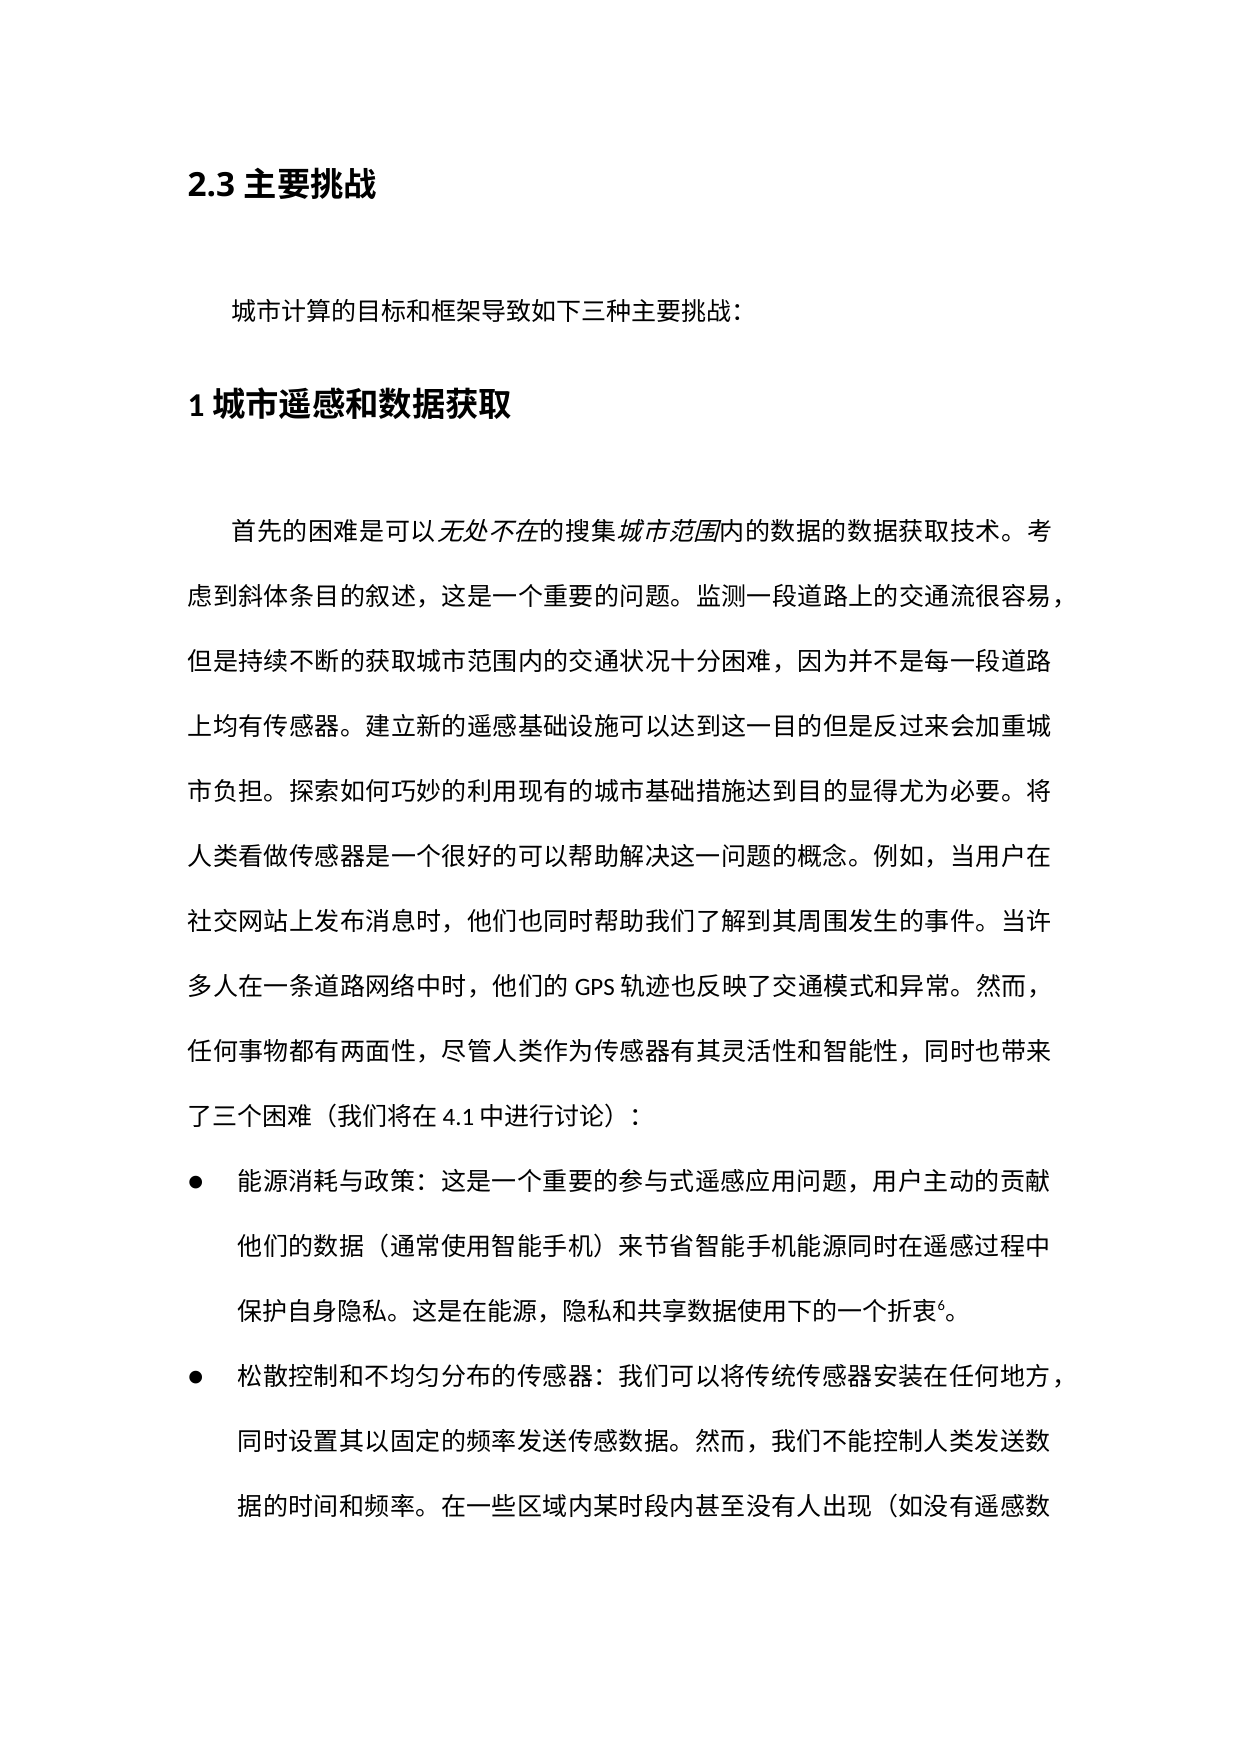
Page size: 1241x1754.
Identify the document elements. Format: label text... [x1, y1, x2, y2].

subtitle 1 城市遥感和数据获取 [187, 369, 1053, 434]
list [187, 1342, 1053, 1537]
text 首先的困难是可以无处不在的搜集城市范围内的数据的数据获取技术。考虑到斜体条目的叙述，这是一个重要的问题。监测一段道路上的交通流很容易，但是持续不断的获取城市范围内的交通状况十分困难，因为并不是每一段道路上均有传感器。建立新的遥感基础设施可以达到这一目的但是反过来会加重城市负担。探索如何巧妙的利用现有的城市基础措施达到目的显得尤为必要。将人类看做传感器是一个很好的可以帮助解决这一问题的概念。例如，当用户在社交网站上发布消息时，他们也同时帮助我们了解到其周围发生的事件。当许多人在一条道路网络中时，他们的GPS轨迹也反映了交通模式和异常。然而，任何事物都有两面性，尽管人类作为传感器有其灵活性和智能性，同时也带来了三个困难（我们将在4.1中进行讨论）： [187, 497, 1053, 1147]
text 城市计算的目标和框架导致如下三种主要挑战： [187, 277, 1053, 342]
subtitle 2.3 主要挑战 [187, 150, 1053, 215]
list 能源消耗与政策：这是一个重要的参与式遥感应用问题，用户主动的贡献他们的数据（通常使用智能手机）来节省智能手机能源同时在遥感过程中保护自身隐私。这是在能源，隐私和共享数据使用下的一个折衷。 [187, 1147, 1053, 1342]
